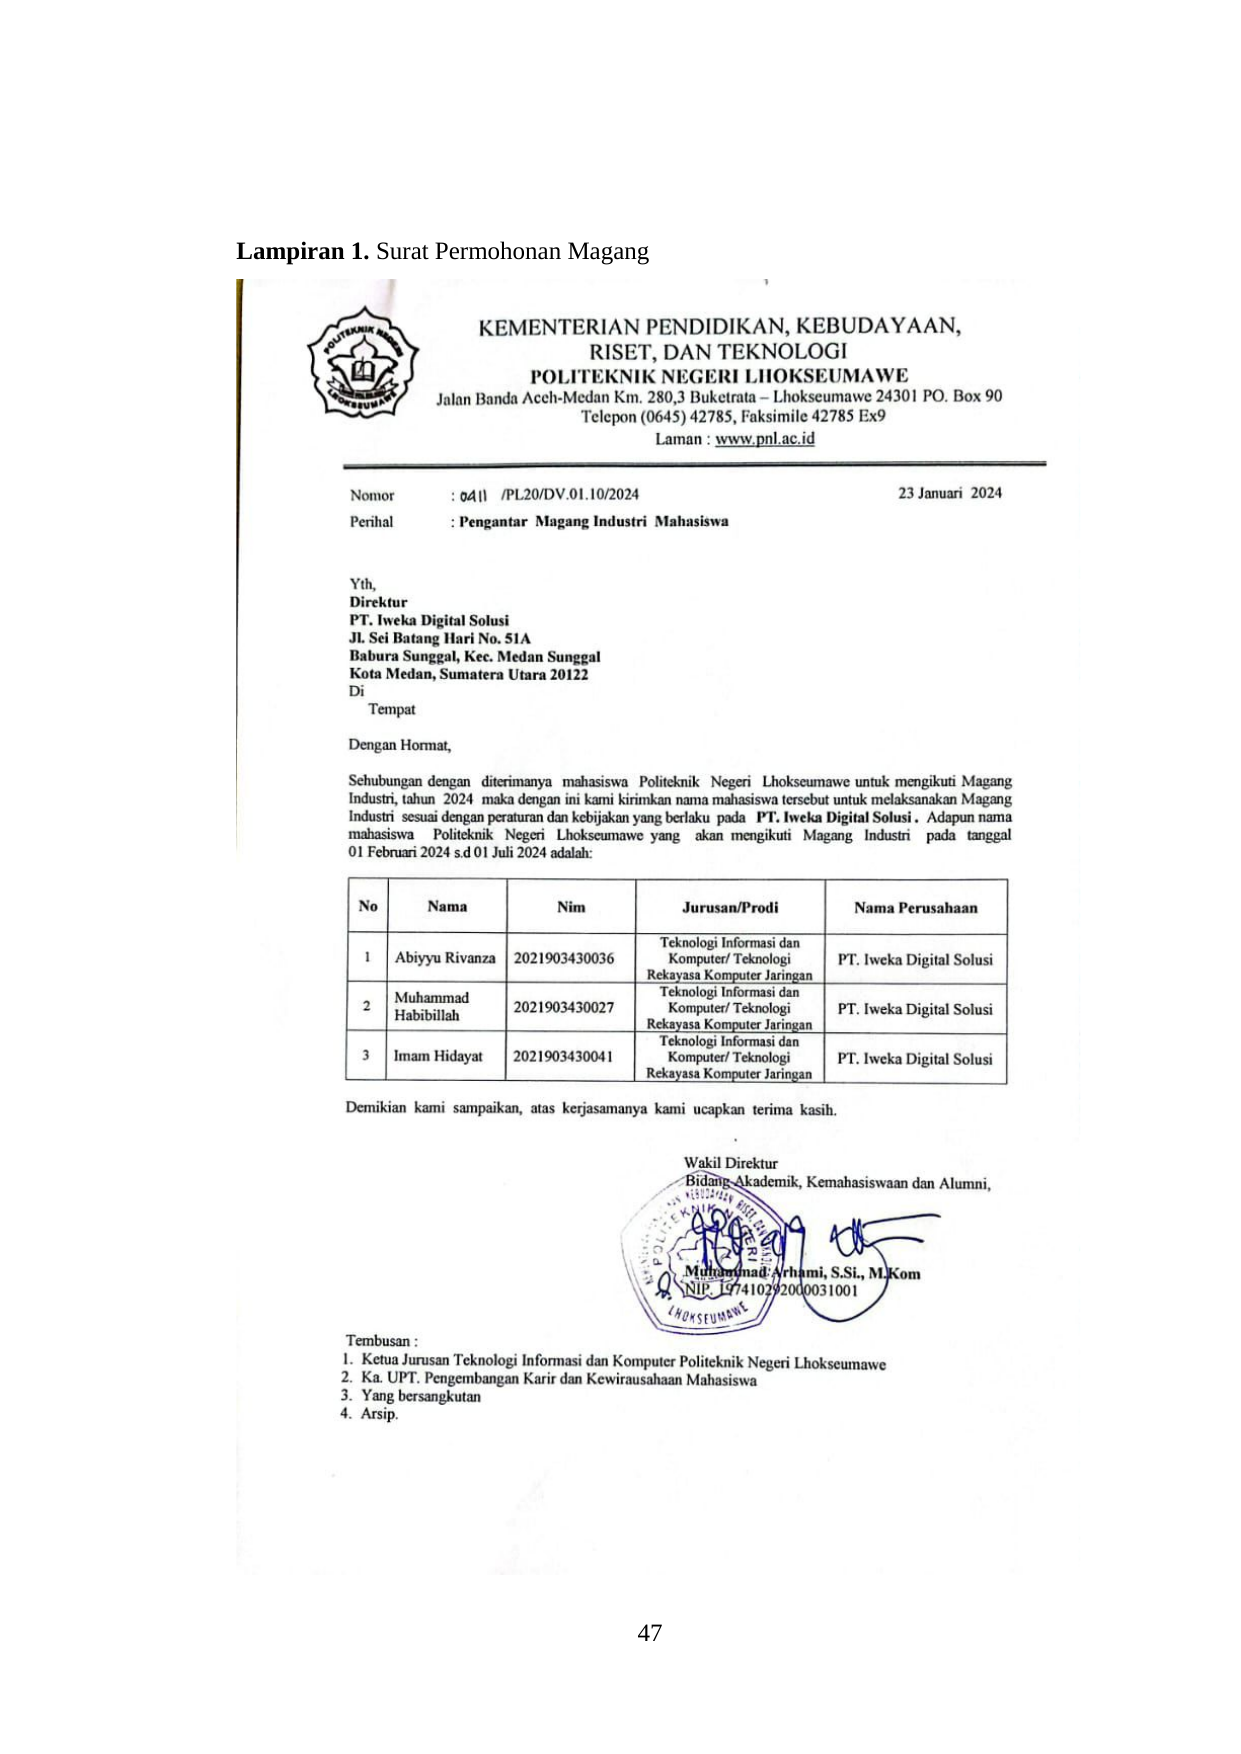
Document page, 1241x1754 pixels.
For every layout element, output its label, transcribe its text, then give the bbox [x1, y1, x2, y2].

text Lampiran 1. Surat Permohonan Magang [236, 236, 1063, 265]
picture [236, 279, 1081, 1575]
